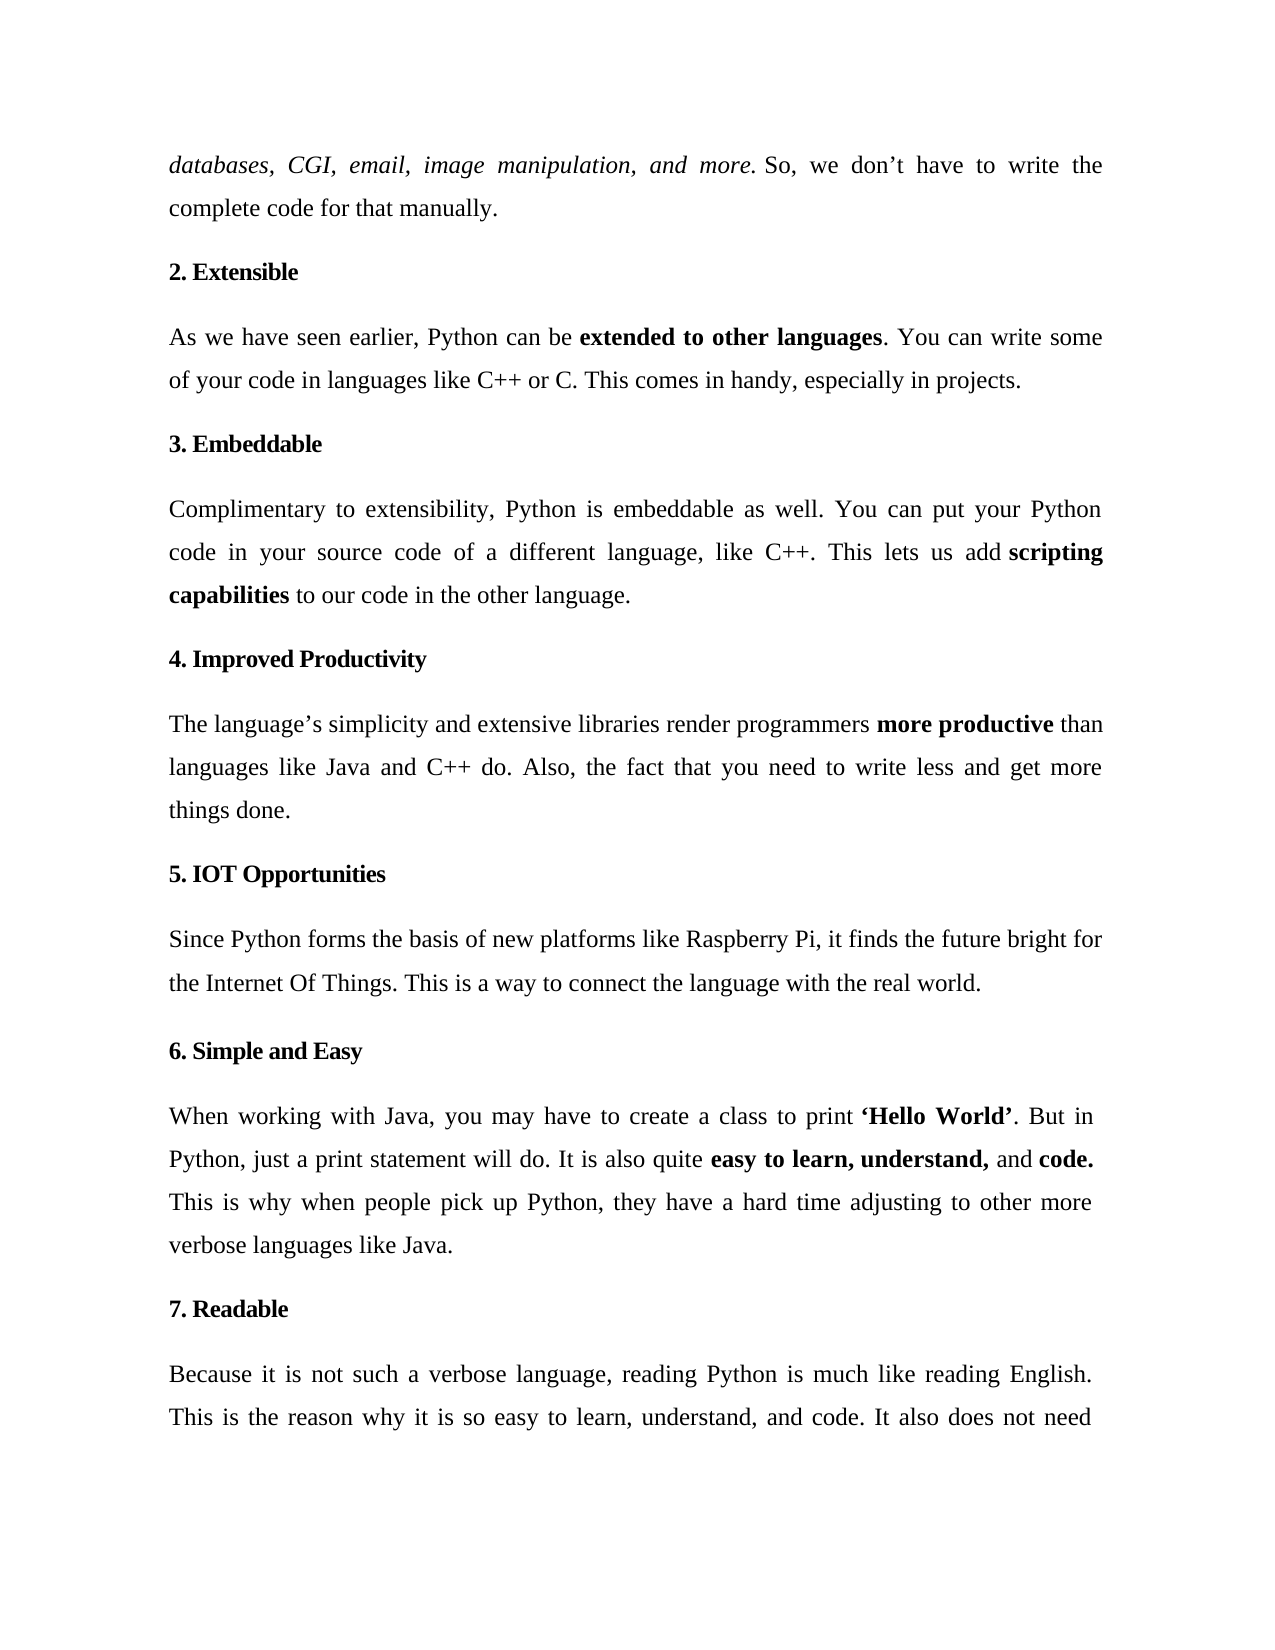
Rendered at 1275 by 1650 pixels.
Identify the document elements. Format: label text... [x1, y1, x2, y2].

text Since Python forms the basis of new platforms like Raspberry Pi, it finds the future bright for the Internet Of Things. This is a way to connect the language with the real world. [169, 924, 1103, 996]
subtitle 3. Embeddable [169, 429, 1103, 458]
subtitle 2. Extensible [169, 257, 1103, 286]
text Complimentary to extensibility, Python is embeddable as well. You can put your Python code in your source code of a different language, like C++. This lets us add scripting capabilities to our code in the other language. [169, 494, 1103, 609]
subtitle 5. IOT Opportunities [169, 859, 1103, 888]
text The language’s simplicity and extensive libraries render programmers more productive than languages like Java and C++ do. Also, the fact that you need to write less and get more things done. [169, 709, 1103, 824]
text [169, 1359, 1094, 1431]
subtitle 7. Readable [169, 1294, 1094, 1323]
text As we have seen earlier, Python can be extended to other languages. You can write some of your code in languages like C++ or C. This comes in handy, especially in projects. [169, 322, 1103, 394]
subtitle 6. Simple and Easy [169, 1036, 1094, 1064]
text When working with Java, you may have to create a class to print ‘Hello World’. But in Python, just a print statement will do. It is also quite easy to learn, understand, and code. This is why when people pick up Python, they have a hard time adjusting to other more verbose languages like Java. [169, 1101, 1094, 1259]
subtitle 4. Improved Productivity [169, 644, 1103, 673]
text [169, 150, 1103, 222]
